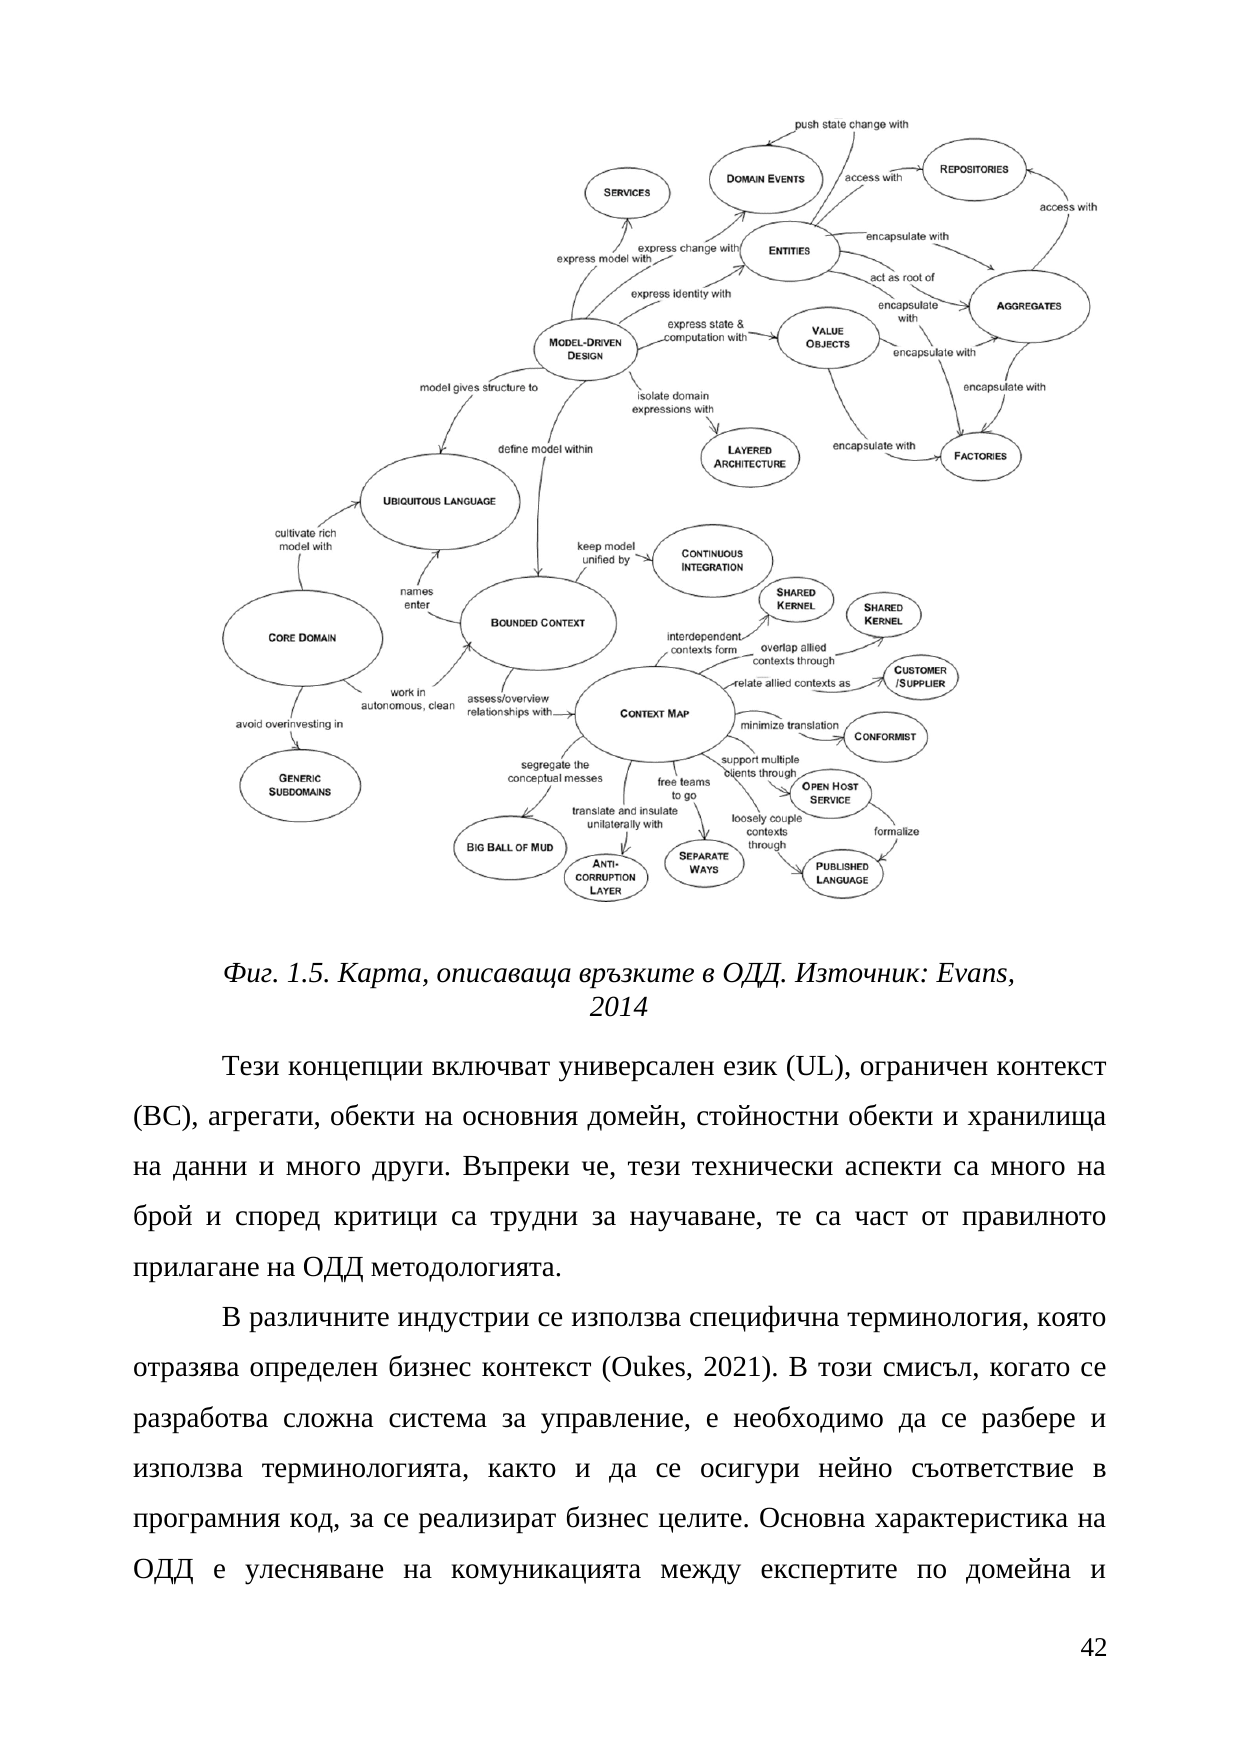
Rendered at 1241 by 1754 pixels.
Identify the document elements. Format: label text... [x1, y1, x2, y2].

text Тези концепции включват универсален език (UL), ограничен контекст (BC), агрегати, обекти на основния домейн, стойностни обекти и хранилища на данни и много други. Въпреки че, тези технически аспекти са много на брой и според критици са трудни за научаване, те са част от правилното прилагане на ОДД методологията. [133, 1048, 1107, 1282]
picture [221, 118, 1112, 914]
title Фиг. 1.5. Карта, описаваща връзките в ОДД. Източник: Evans, 2014 [192, 956, 1048, 1023]
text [133, 1299, 1107, 1584]
